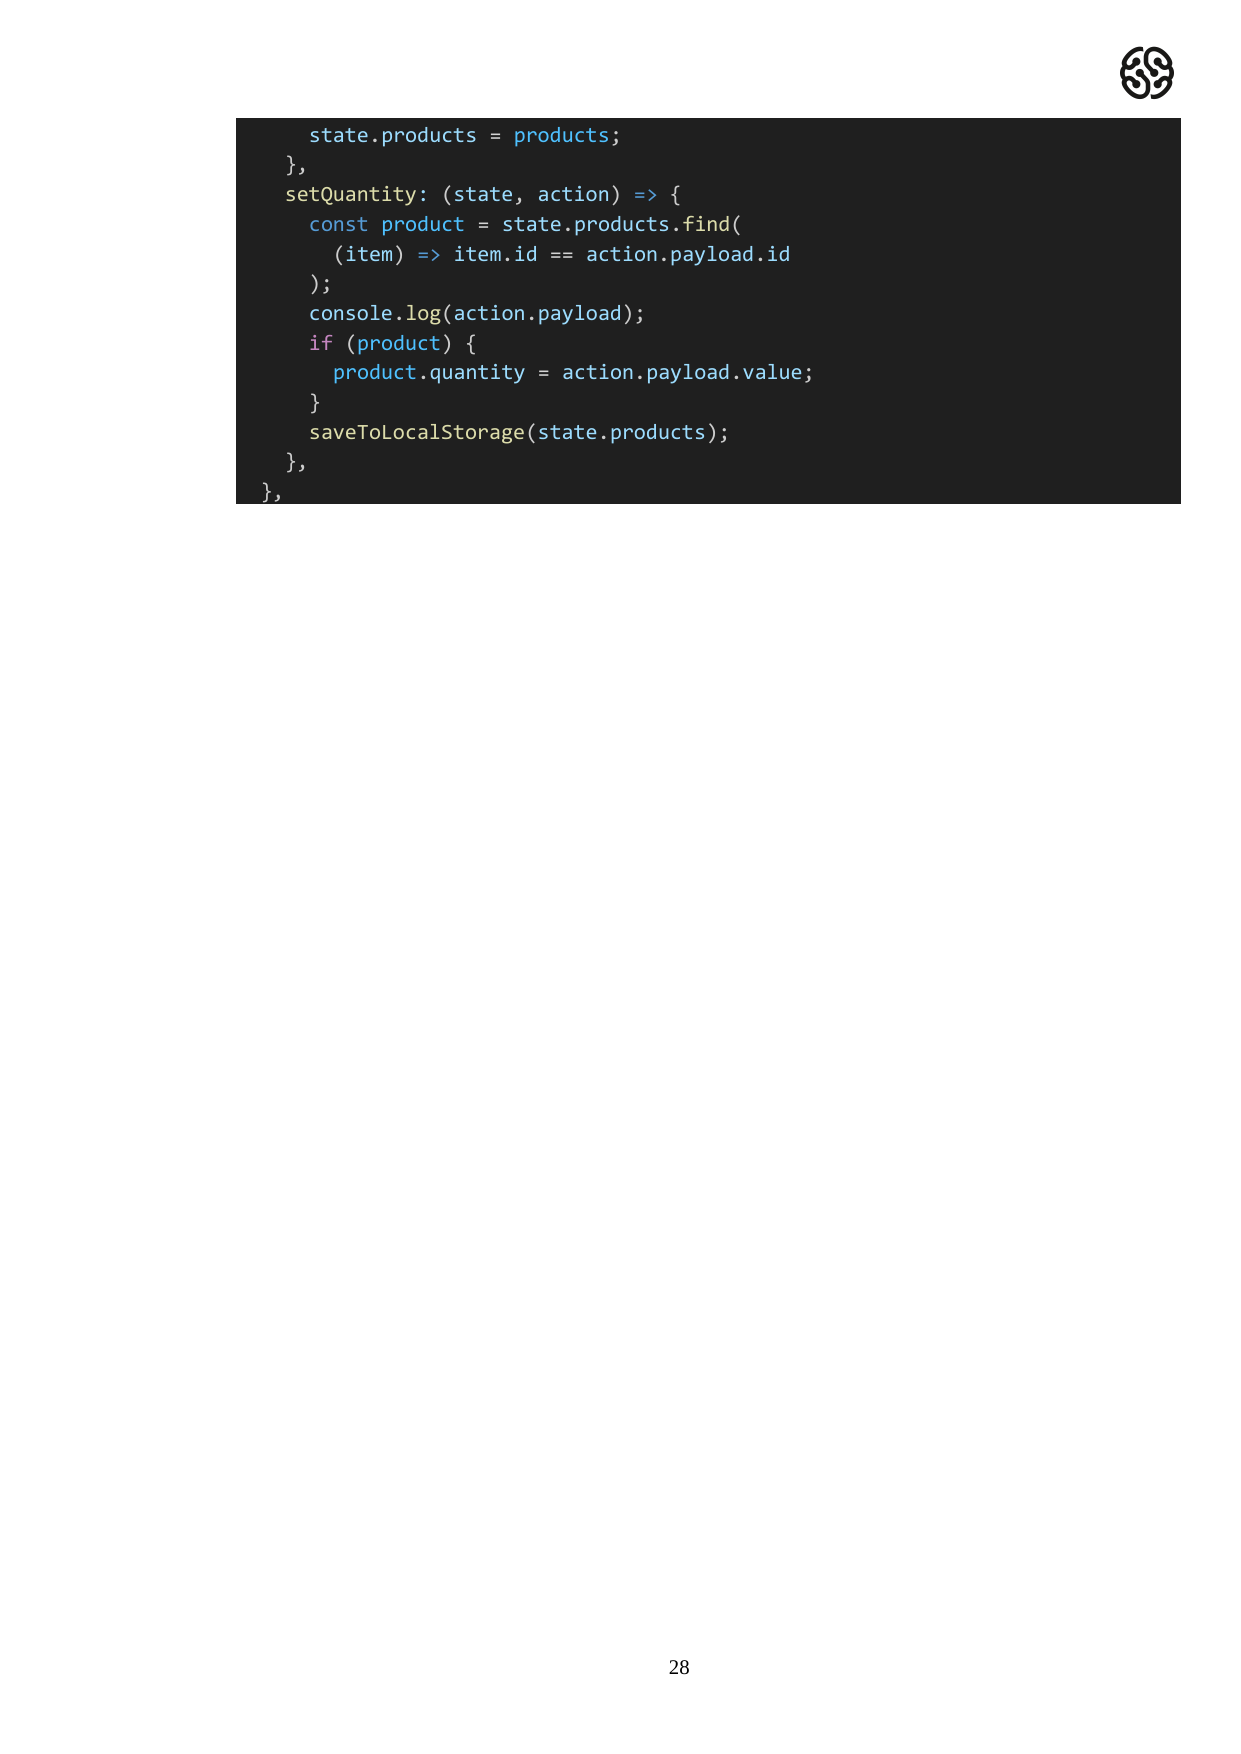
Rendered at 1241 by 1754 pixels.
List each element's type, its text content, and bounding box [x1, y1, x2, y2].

text state.products = products; [236, 118, 1181, 148]
text } [236, 385, 1181, 415]
text (item) => item.id == action.payload.id [236, 237, 1181, 267]
text saveToLocalStorage(state.products); [236, 415, 1181, 445]
text }, [236, 148, 1181, 177]
text const product = state.products.find( [236, 207, 1181, 237]
picture [1120, 46, 1174, 100]
text ); [236, 267, 1181, 296]
text }, [236, 474, 1181, 504]
text console.log(action.payload); [236, 296, 1181, 326]
text }, [236, 445, 1181, 474]
text if (product) { [236, 326, 1181, 356]
text setQuantity: (state, action) => { [236, 177, 1181, 207]
text product.quantity = action.payload.value; [236, 356, 1181, 385]
